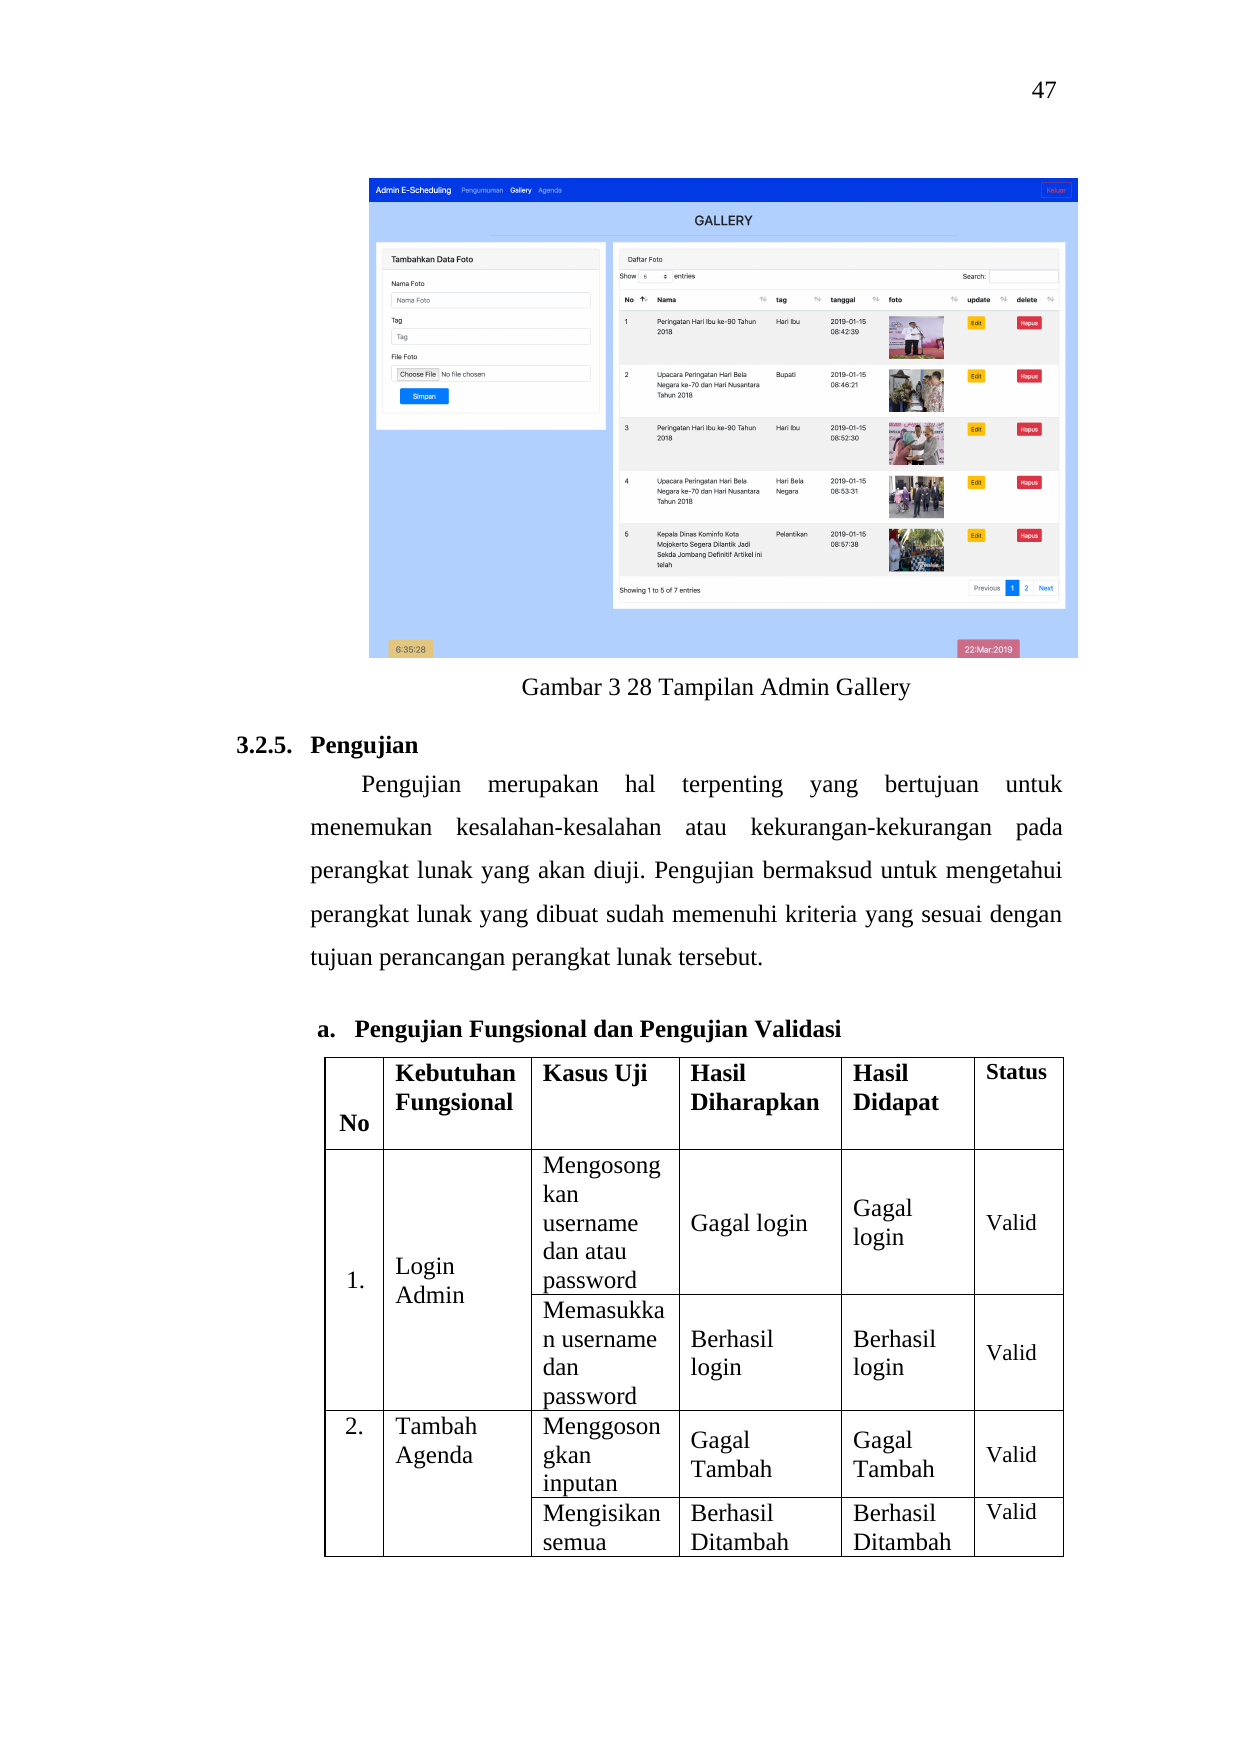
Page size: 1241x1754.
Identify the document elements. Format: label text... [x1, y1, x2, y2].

table_cell Valid [975, 1411, 1063, 1497]
table_cell Gagal Tambah [680, 1411, 841, 1497]
table_cell Memasukkan username dan password [532, 1295, 679, 1410]
table_cell Gagal login [842, 1150, 974, 1294]
table_cell Gagal Tambah [842, 1411, 974, 1497]
table_cell Berhasil login [680, 1295, 841, 1410]
table_cell Valid [975, 1150, 1063, 1294]
table_cell Menggosongkan inputan [532, 1411, 679, 1497]
table_cell Valid [975, 1295, 1063, 1410]
picture [369, 178, 1078, 658]
table_header Kebutuhan Fungsional [384, 1058, 531, 1149]
text Pengujian merupakan hal terpenting yang bertujuan untuk menemukan kesalahan-kesalahan atau kekurangan-kekurangan pada perangkat lunak yang akan diuji. Pengujian bermaksud untuk mengetahui perangkat lunak yang dibuat sudah memenuhi kriteria yang sesuai dengan tujuan perancangan perangkat lunak tersebut. [310, 769, 1063, 971]
list Pengujian Fungsional dan Pengujian Validasi [317, 1014, 1063, 1042]
table_cell Berhasil Ditambah [680, 1498, 841, 1556]
table_cell Berhasil login [842, 1295, 974, 1410]
table_cell Gagal login [680, 1150, 841, 1294]
table_header Kasus Uji [532, 1058, 679, 1149]
table_cell Login Admin [384, 1150, 531, 1410]
text Gambar 3 28 Tampilan Admin Gallery [369, 672, 1063, 701]
table_cell Valid [975, 1498, 1063, 1556]
table_cell Mengosongkan username dan atau password [532, 1150, 679, 1294]
table_header Hasil Diharapkan [680, 1058, 841, 1149]
table_cell Berhasil Ditambah [842, 1498, 974, 1556]
table_header Status [975, 1058, 1063, 1149]
table_header No [326, 1058, 383, 1149]
table_header Hasil Didapat [842, 1058, 974, 1149]
subtitle Pengujian [236, 730, 1063, 759]
table_cell Tambah Agenda [384, 1411, 531, 1556]
table_cell 1. [326, 1150, 383, 1410]
table_cell 2. [326, 1411, 383, 1556]
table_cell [532, 1498, 679, 1556]
